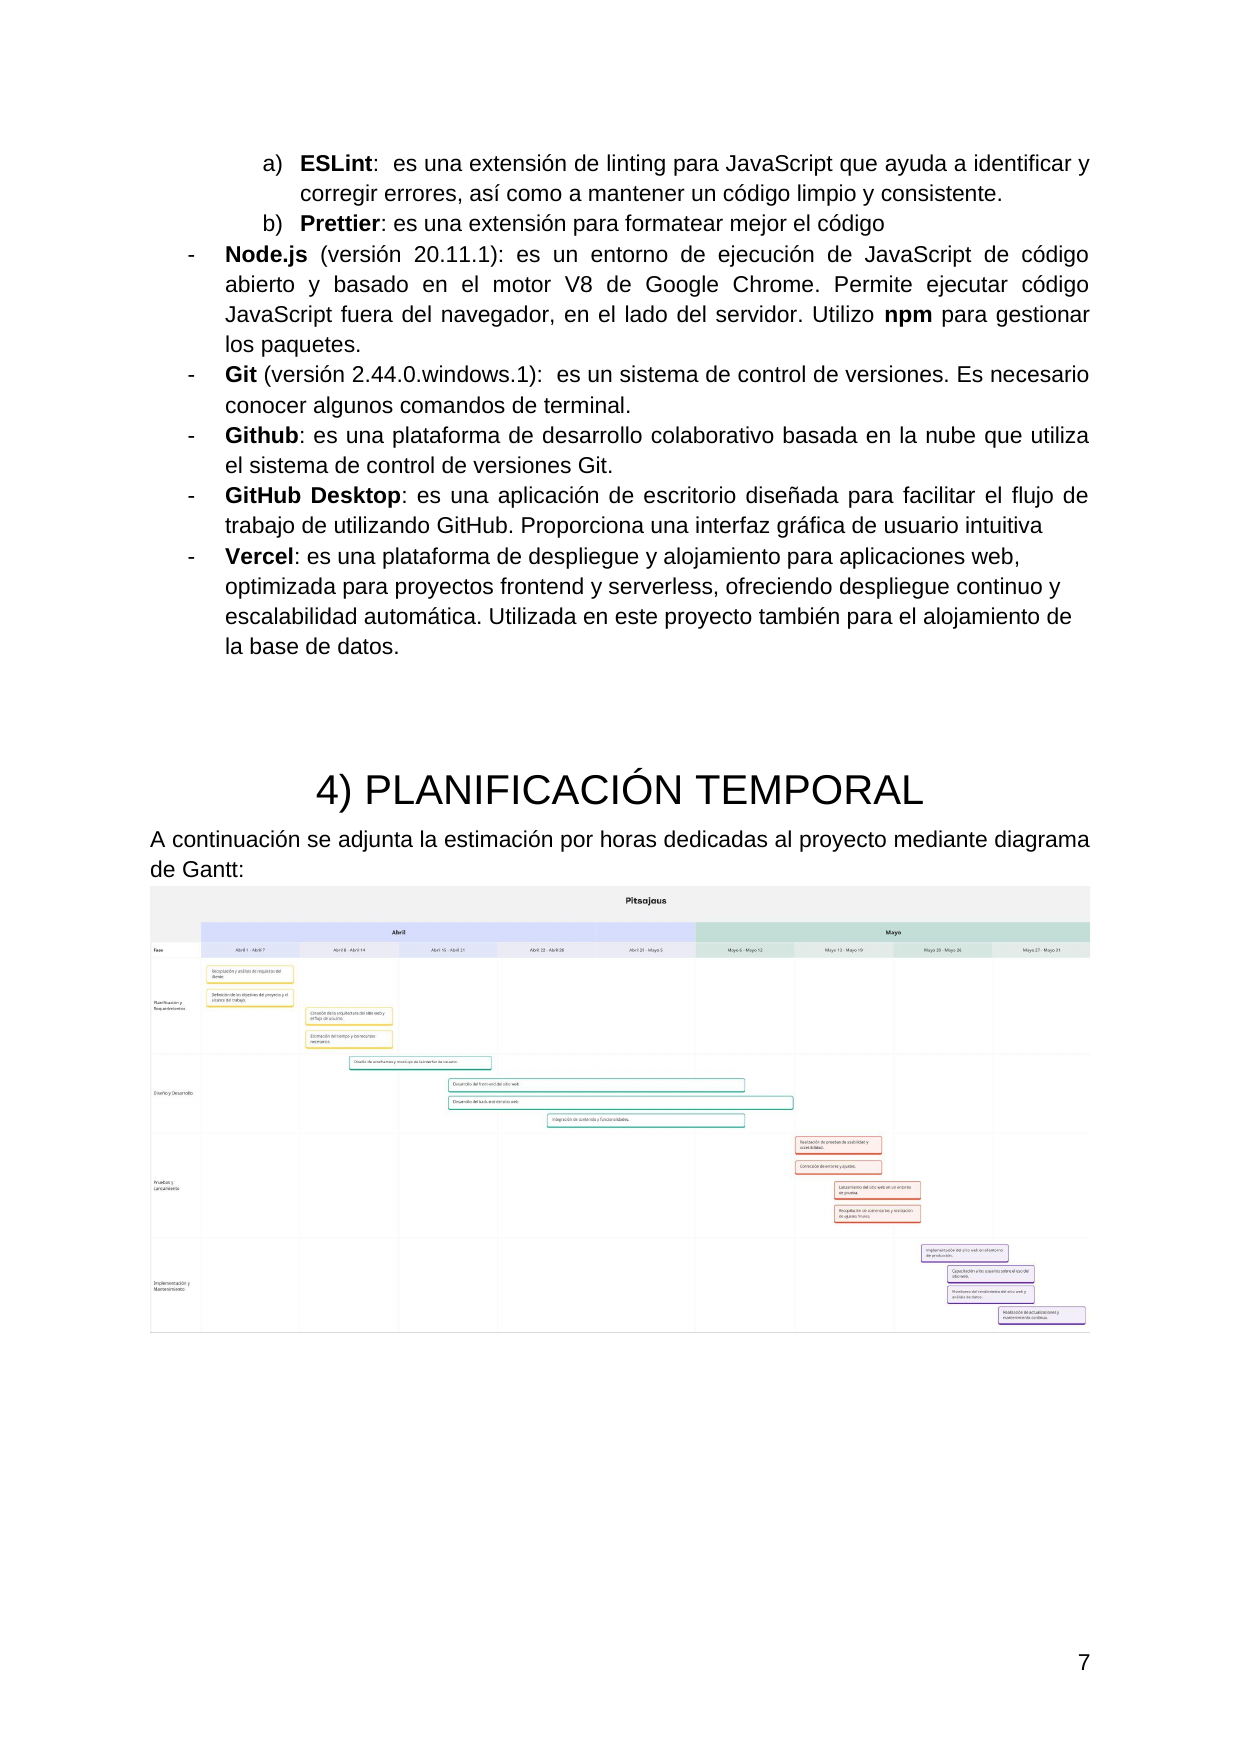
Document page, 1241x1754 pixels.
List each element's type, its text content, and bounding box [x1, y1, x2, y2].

list Vercel: es una plataforma de despliegue y alojamiento para aplicaciones web, optimizada para proyectos frontend y serverless, ofreciendo despliegue continuo y escalabilidad automática. Utilizada en este proyecto también para el alojamiento de la base de datos. [187, 543, 1090, 660]
subtitle 4) PLANIFICACIÓN TEMPORAL [150, 766, 1090, 813]
text A continuación se adjunta la estimación por horas dedicadas al proyecto mediante diagrama de Gantt: [150, 826, 1090, 883]
list Node.js (versión 20.11.1): es un entorno de ejecución de JavaScript de código abierto y basado en el motor V8 de Google Chrome. Permite ejecutar código JavaScript fuera del navegador, en el lado del servidor. Utilizo npm para gestionar los paquetes. [187, 241, 1090, 358]
list Prettier: es una extensión para formatear mejor el código [262, 210, 1090, 237]
list ESLint: es una extensión de linting para JavaScript que ayuda a identificar y corregir errores, así como a mantener un código limpio y consistente. [262, 150, 1090, 207]
list Git (versión 2.44.0.windows.1): es un sistema de control de versiones. Es necesario conocer algunos comandos de terminal. [187, 361, 1090, 418]
list GitHub Desktop: es una aplicación de escritorio diseñada para facilitar el flujo de trabajo de utilizando GitHub. Proporciona una interfaz gráfica de usuario intuitiva [187, 482, 1090, 539]
picture [150, 886, 1091, 1333]
list Github: es una plataforma de desarrollo colaborativo basada en la nube que utiliza el sistema de control de versiones Git. [187, 422, 1090, 478]
